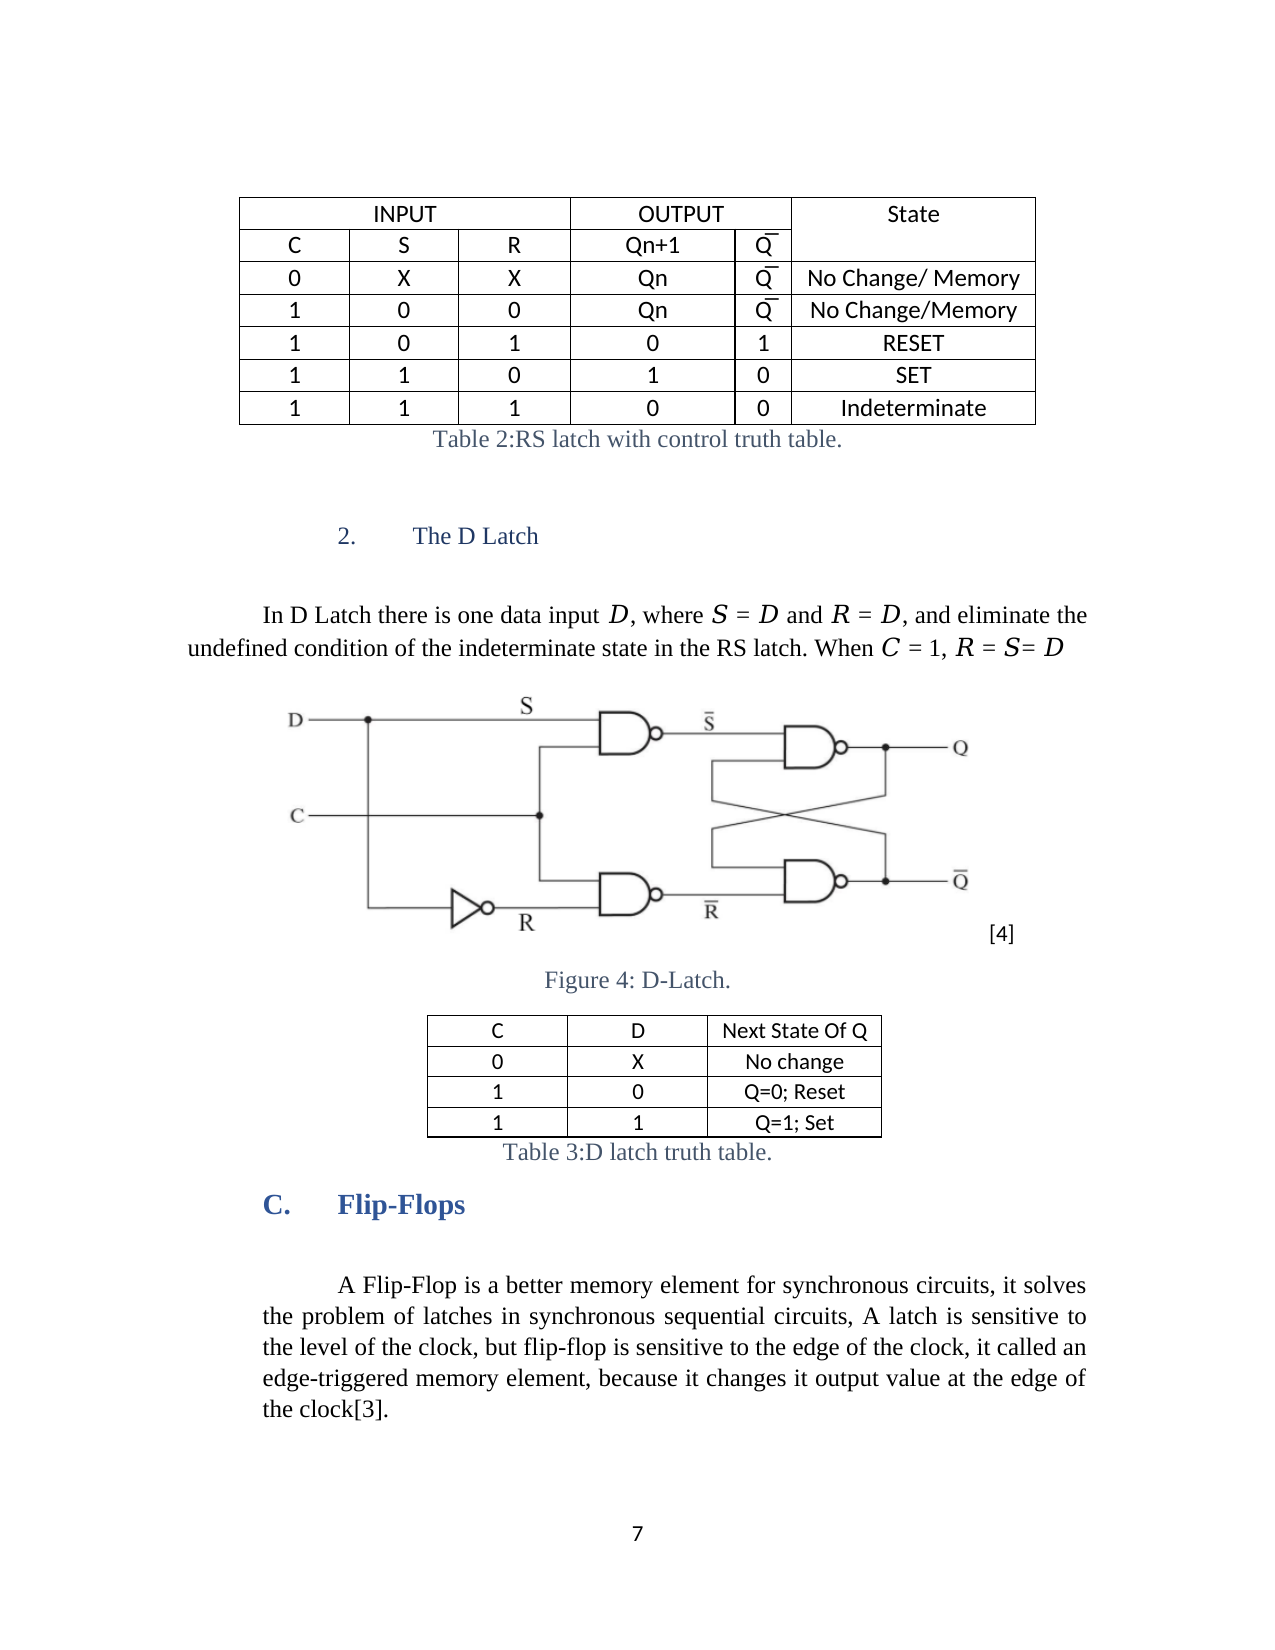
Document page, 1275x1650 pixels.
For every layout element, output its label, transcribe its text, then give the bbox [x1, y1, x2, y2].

table_cell No Change/Memory [792, 295, 1035, 326]
table_cell Qn [571, 262, 734, 293]
table_header State [792, 198, 1035, 261]
table_cell Qn+1 [571, 230, 734, 261]
table_header Next State Of Q [708, 1016, 881, 1046]
table_cell 0 [736, 392, 791, 423]
text A Flip-Flop is a better memory element for synchronous circuits, it solves the problem of latches in synchronous sequential circuits, A latch is sensitive to the level of the clock, but flip-flop is sensitive to the edge of the clock, it called an edge-triggered memory element, because it changes it output value at the edge of the clock‎[3]. [262, 1270, 1087, 1423]
table_cell Q=0; Reset [708, 1077, 881, 1107]
table_cell 1 [240, 392, 349, 423]
table_cell 0 [568, 1077, 707, 1107]
table_cell 1 [459, 392, 570, 423]
table_cell 0 [571, 327, 734, 358]
table_cell 1 [459, 327, 570, 358]
table_cell 1 [571, 360, 734, 391]
text Figure 4: D-Latch. [187, 966, 1087, 994]
text Table 2:RS latch with control truth table. [187, 424, 1087, 453]
subtitle The D Latch [337, 521, 1087, 550]
table_cell Qn [571, 295, 734, 326]
table_cell 1 [240, 295, 349, 326]
table_header D [568, 1016, 707, 1046]
table_cell RESET [792, 327, 1035, 358]
table_cell 0 [350, 295, 458, 326]
table_cell 0 [459, 295, 570, 326]
table_cell Q=1; Set [708, 1108, 881, 1136]
table_cell 0 [428, 1047, 567, 1076]
picture [260, 680, 989, 941]
table_header INPUT [240, 198, 570, 228]
table_cell X [350, 262, 458, 293]
table_cell 1 [240, 360, 349, 391]
table_header OUTPUT [571, 198, 791, 228]
table_cell 0 [240, 262, 349, 293]
subtitle Flip-Flops [262, 1187, 1087, 1221]
table_cell 1 [736, 327, 791, 358]
table_cell Q̅ [736, 295, 791, 326]
table_cell R [459, 230, 570, 261]
table_cell No change [708, 1047, 881, 1076]
table_cell 1 [428, 1077, 567, 1107]
text Table 3:D latch truth table. [187, 1137, 1087, 1166]
table_cell C [240, 230, 349, 261]
table_cell Q̅ [736, 230, 791, 261]
table_cell 0 [736, 360, 791, 391]
table_cell No Change/ Memory [792, 262, 1035, 293]
table_cell 0 [571, 392, 734, 423]
table_header C [428, 1016, 567, 1046]
table_cell 1 [428, 1108, 567, 1136]
table_cell 1 [240, 327, 349, 358]
table_cell SET [792, 360, 1035, 391]
table_cell X [459, 262, 570, 293]
table_cell X [568, 1047, 707, 1076]
table_cell Indeterminate [792, 392, 1035, 423]
table_cell Q̅ [736, 262, 791, 293]
table_cell 1 [350, 360, 458, 391]
table_cell 0 [350, 327, 458, 358]
text In D Latch there is one data input 𝐷, where 𝑆 = 𝐷 and 𝑅 = 𝐷, and eliminate the undefined condition of the indeterminate state in the RS latch. When 𝐶 = 1, 𝑅 = 𝑆= 𝐷 [187, 599, 1087, 662]
table_cell 0 [459, 360, 570, 391]
table_cell 1 [568, 1108, 707, 1136]
table_cell S [350, 230, 458, 261]
table_cell 1 [350, 392, 458, 423]
